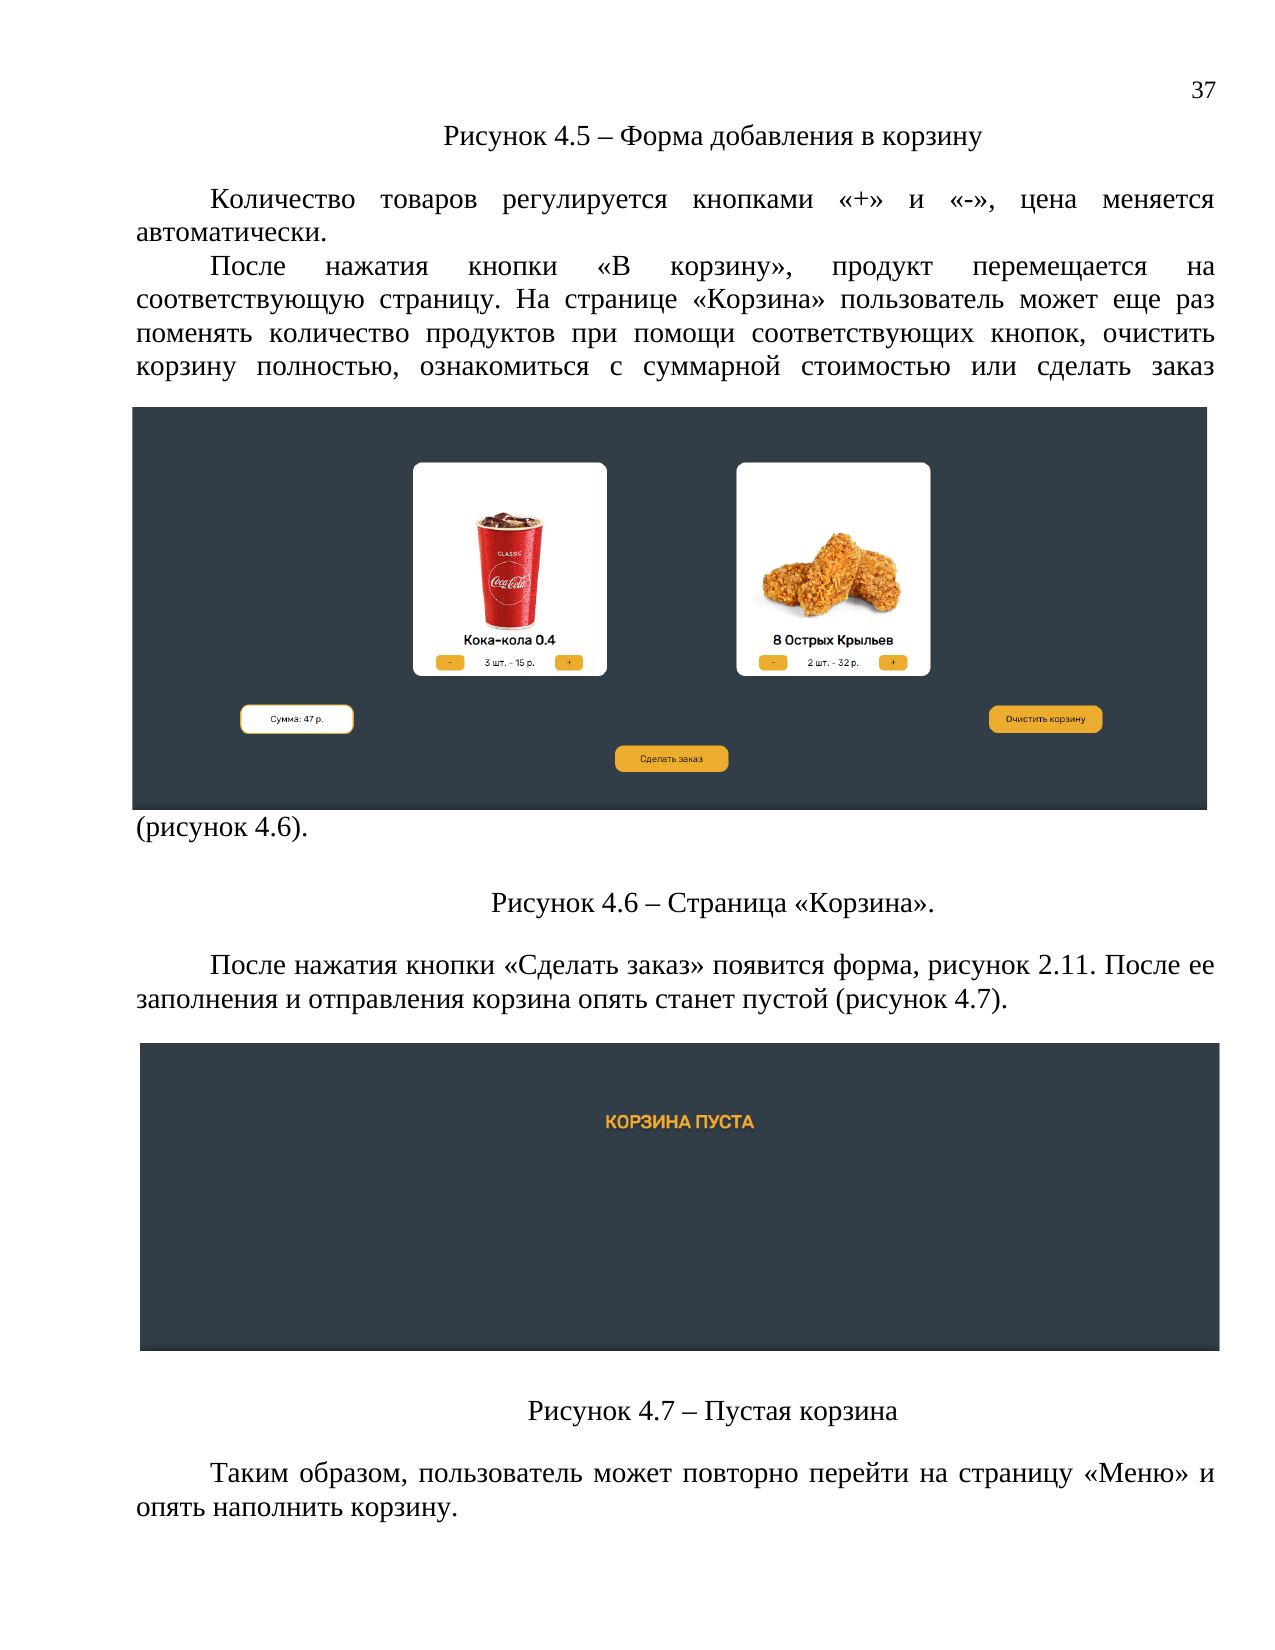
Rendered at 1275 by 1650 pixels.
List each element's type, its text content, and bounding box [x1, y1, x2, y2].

text Рисунок 4.6 – Страница «Корзина». [136, 885, 1216, 918]
text Таким образом, пользователь может повторно перейти на страницу «Меню» и опять наполнить корзину. [136, 1455, 1216, 1522]
picture [132, 407, 1208, 810]
text Рисунок 4.5 – Форма добавления в корзину [136, 118, 1216, 152]
text Количество товаров регулируется кнопками «+» и «-», цена меняется автоматически. [136, 181, 1216, 248]
picture [140, 1043, 1220, 1351]
text После нажатия кнопки «Сделать заказ» появится форма, рисунок 2.11. После ее заполнения и отправления корзина опять станет пустой (рисунок 4.7). [136, 947, 1216, 1014]
